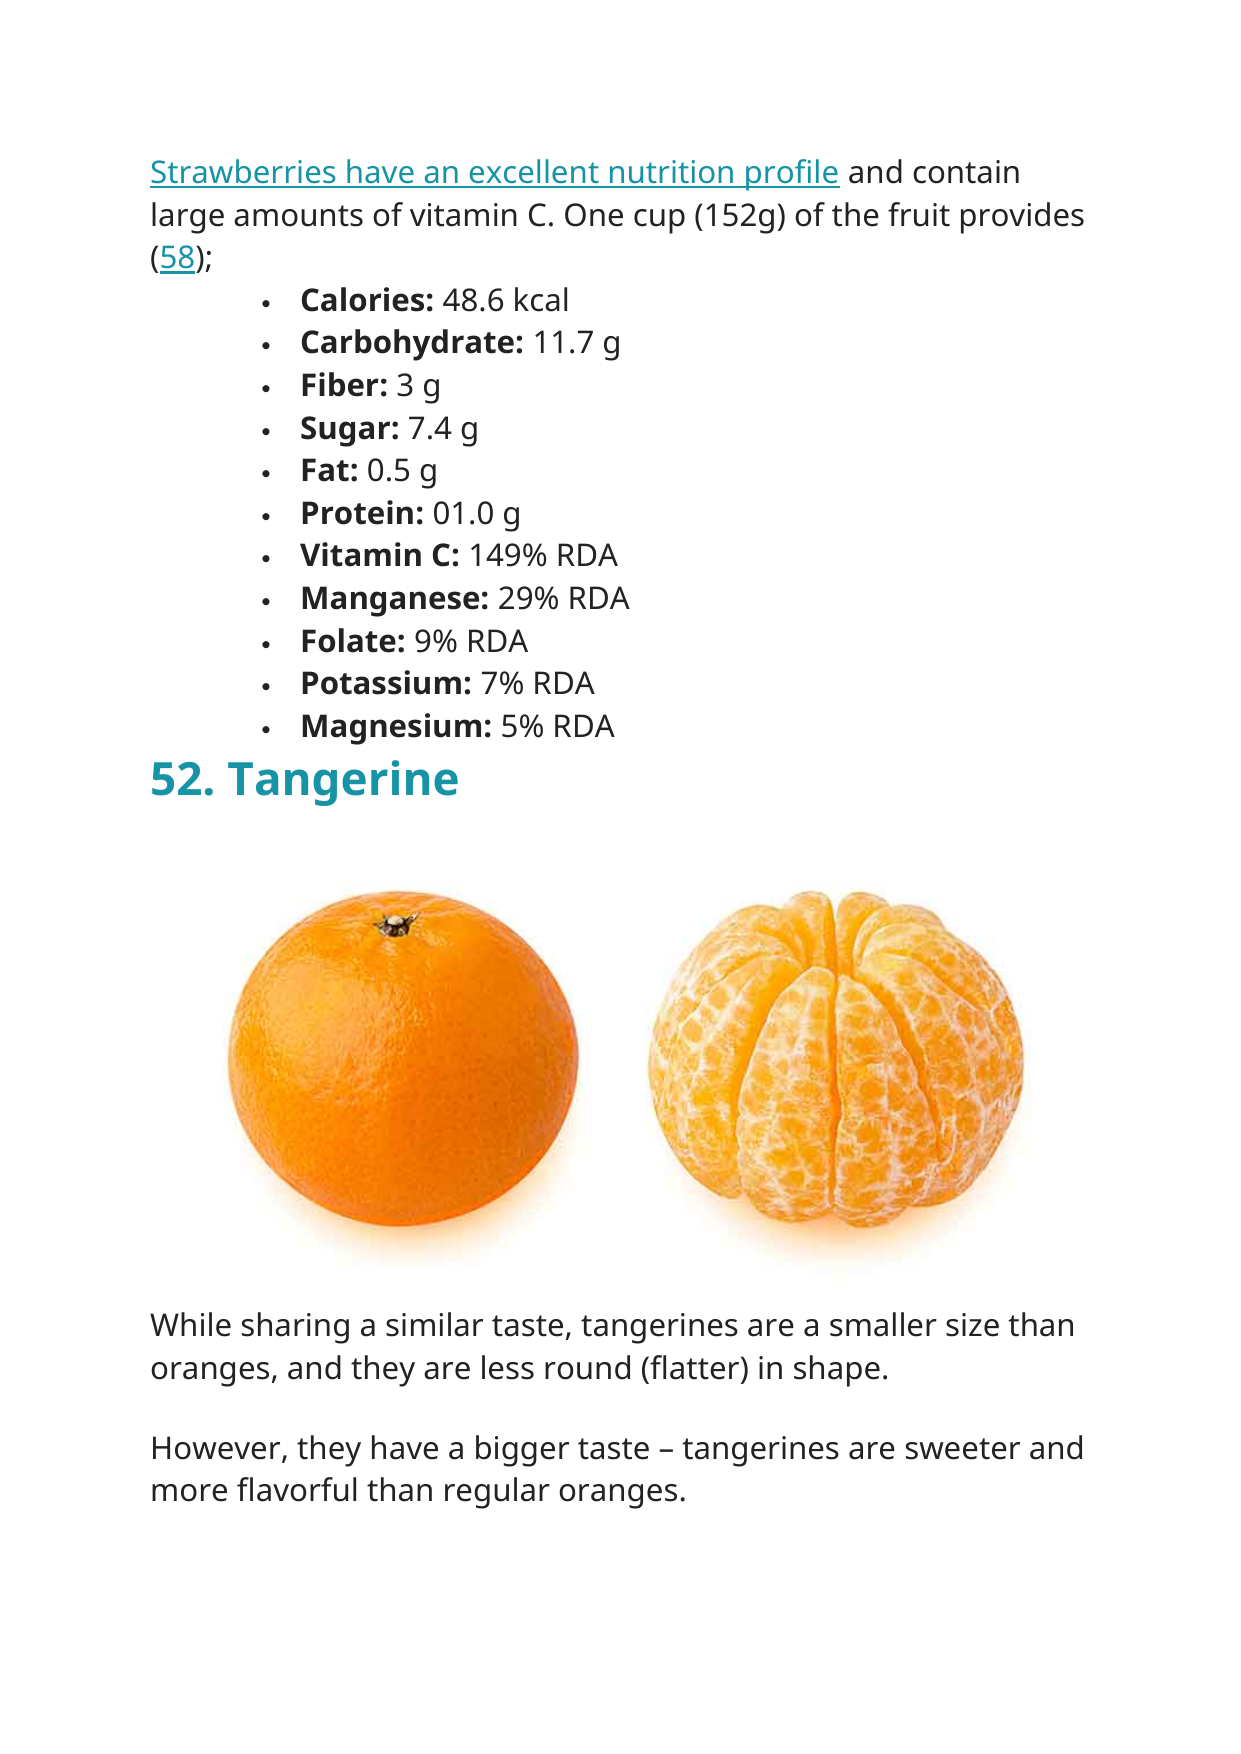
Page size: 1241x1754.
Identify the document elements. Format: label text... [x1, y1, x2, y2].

list Fiber: 3 g [262, 363, 1090, 406]
text 52. Tangerine [150, 746, 1090, 808]
list Potassium: 7% RDA [262, 661, 1090, 704]
text Strawberries have an excellent nutrition profile and contain large amounts of vitamin C. One cup (152g) of the fruit provides (58); [150, 150, 1090, 278]
list Magnesium: 5% RDA [262, 704, 1090, 746]
list Sugar: 7.4 g [262, 406, 1090, 448]
picture [150, 808, 1091, 1303]
list Manganese: 29% RDA [262, 576, 1090, 619]
list Calories: 48.6 kcal [262, 278, 1090, 320]
list Vitamin C: 149% RDA [262, 533, 1090, 576]
list Carbohydrate: 11.7 g [262, 320, 1090, 363]
list Protein: 01.0 g [262, 491, 1090, 533]
list Fat: 0.5 g [262, 448, 1090, 491]
text However, they have a bigger taste – tangerines are sweeter and more flavorful than regular oranges. [150, 1426, 1090, 1511]
text While sharing a similar taste, tangerines are a smaller size than oranges, and they are less round (flatter) in shape. [150, 1303, 1090, 1388]
list Folate: 9% RDA [262, 619, 1090, 661]
